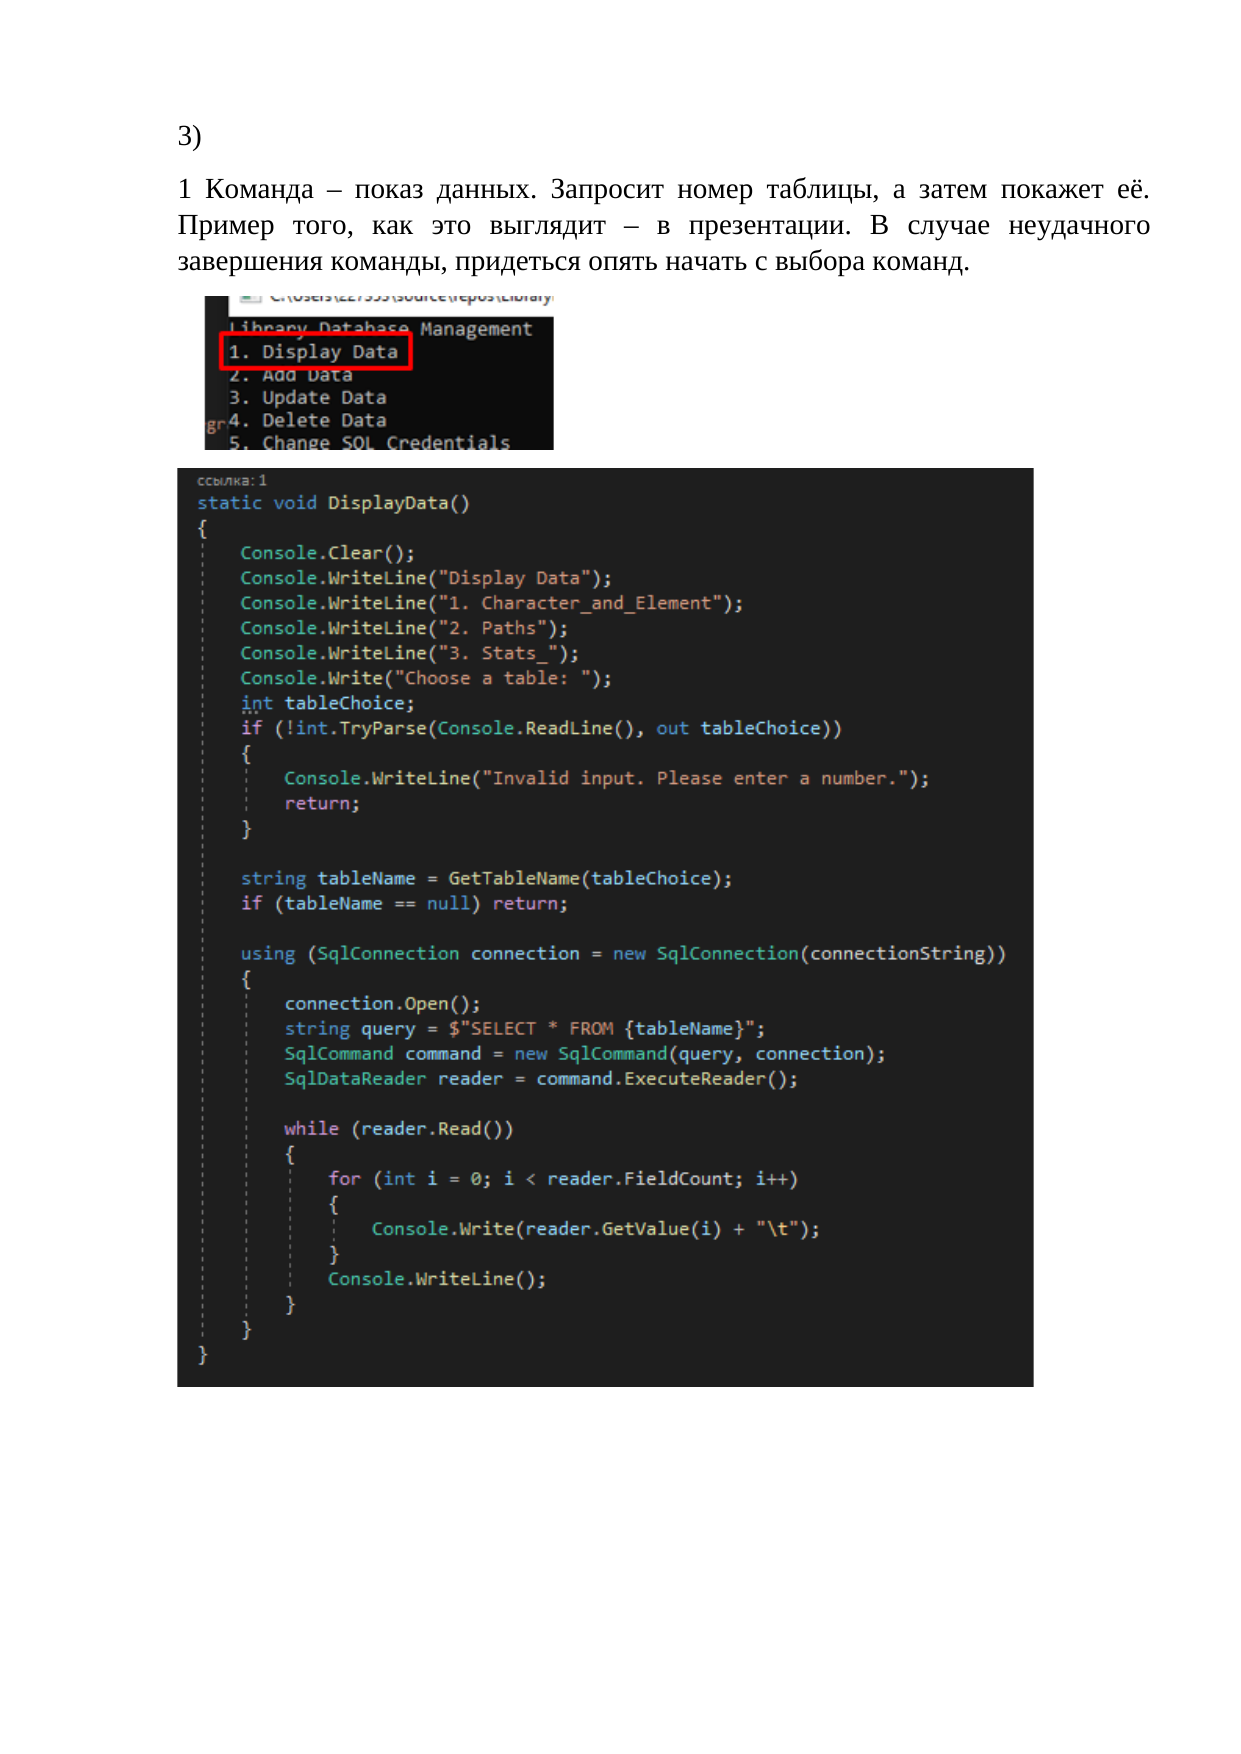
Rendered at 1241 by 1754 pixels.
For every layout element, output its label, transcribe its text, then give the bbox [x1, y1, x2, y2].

picture [177, 468, 1034, 1387]
text 1 Команда – показ данных. Запросит номер таблицы, а затем покажет её. Пример того, как это выглядит – в презентации. В случае неудачного завершения команды, придеться опять начать с выбора команд. [177, 171, 1152, 277]
picture [177, 296, 554, 450]
text 3) [177, 118, 1152, 152]
